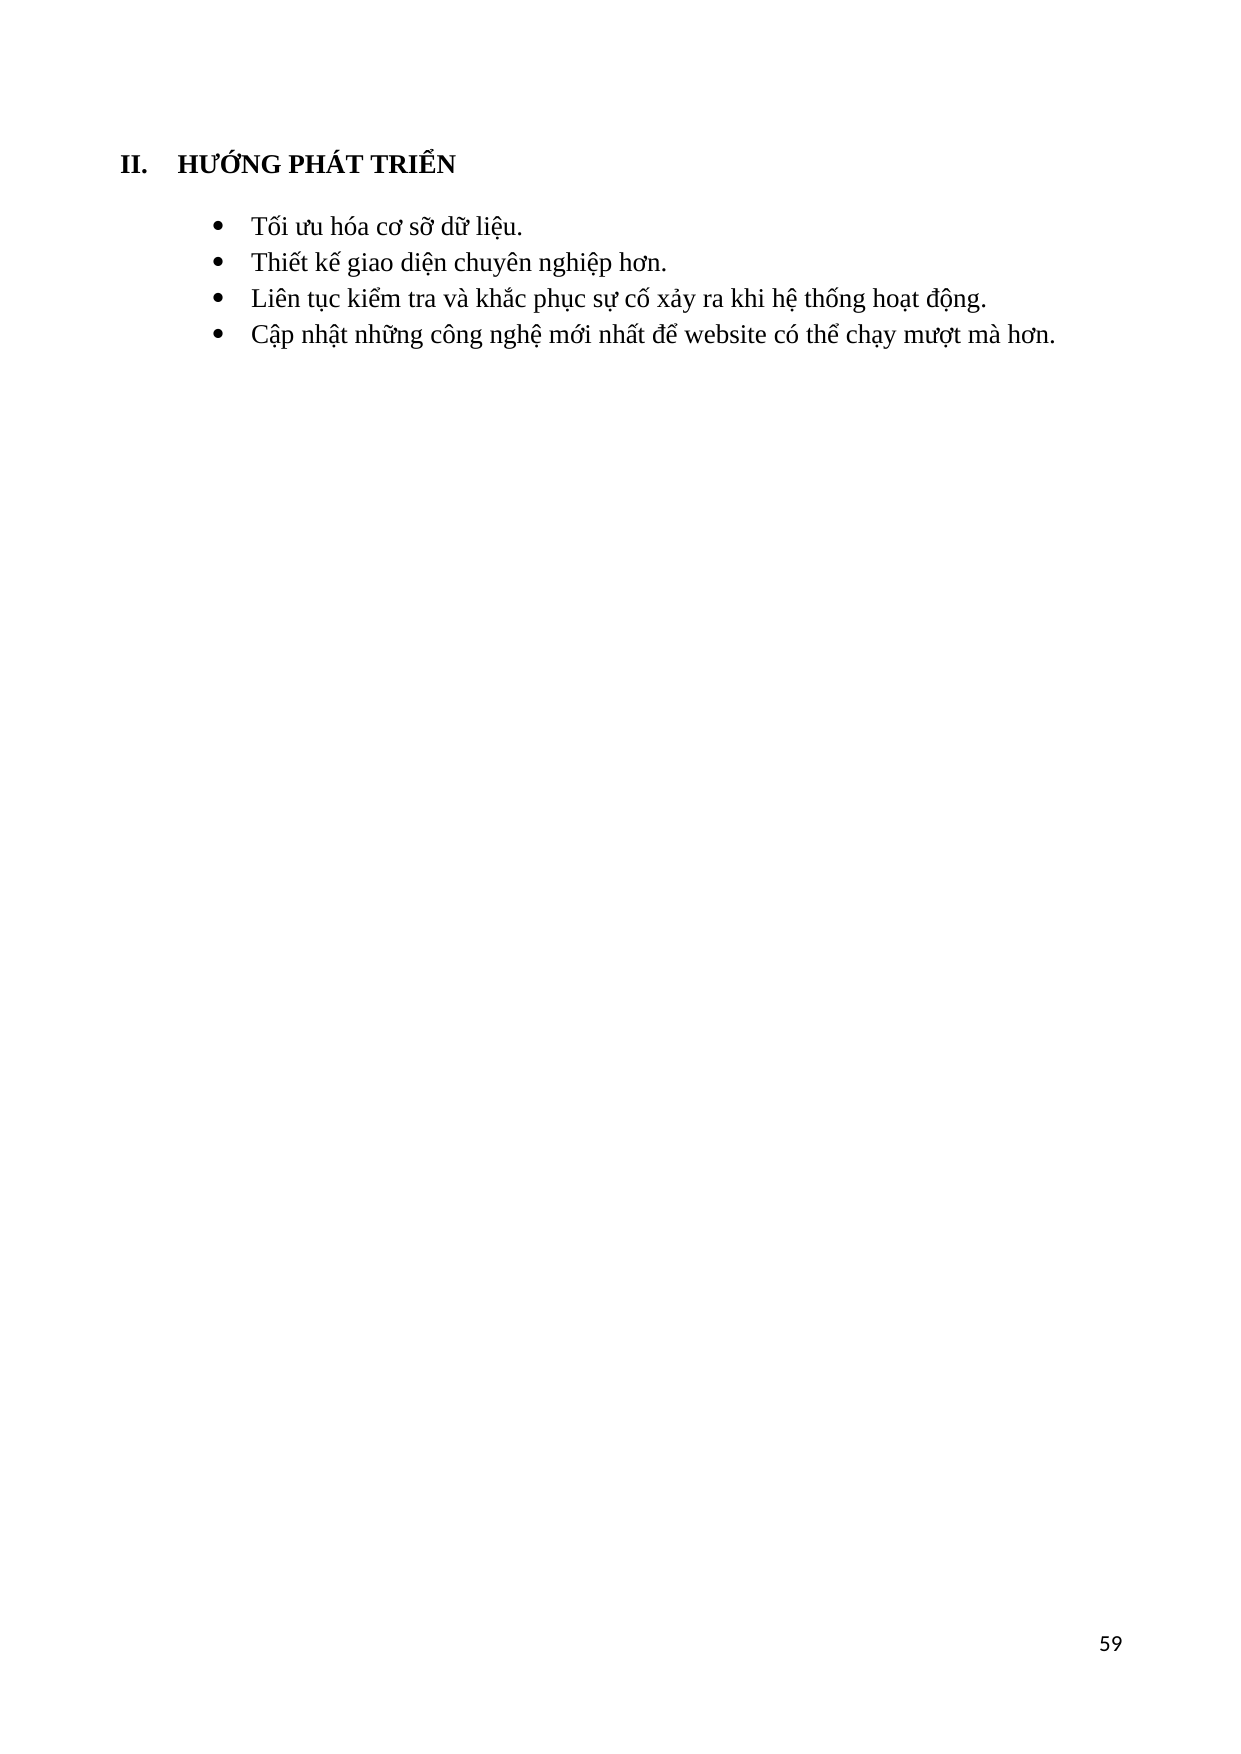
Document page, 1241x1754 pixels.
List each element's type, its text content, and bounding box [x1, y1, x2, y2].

list Tối ưu hóa cơ sỡ dữ liệu. [213, 210, 1122, 241]
list Thiết kế giao diện chuyên nghiệp hơn. [213, 246, 1122, 277]
list Cập nhật những công nghệ mới nhất để website có thể chạy mượt mà hơn. [213, 318, 1122, 349]
subtitle HƯỚNG PHÁT TRIỂN [148, 148, 1122, 179]
list Liên tục kiểm tra và khắc phục sự cố xảy ra khi hệ thống hoạt động. [213, 282, 1122, 313]
